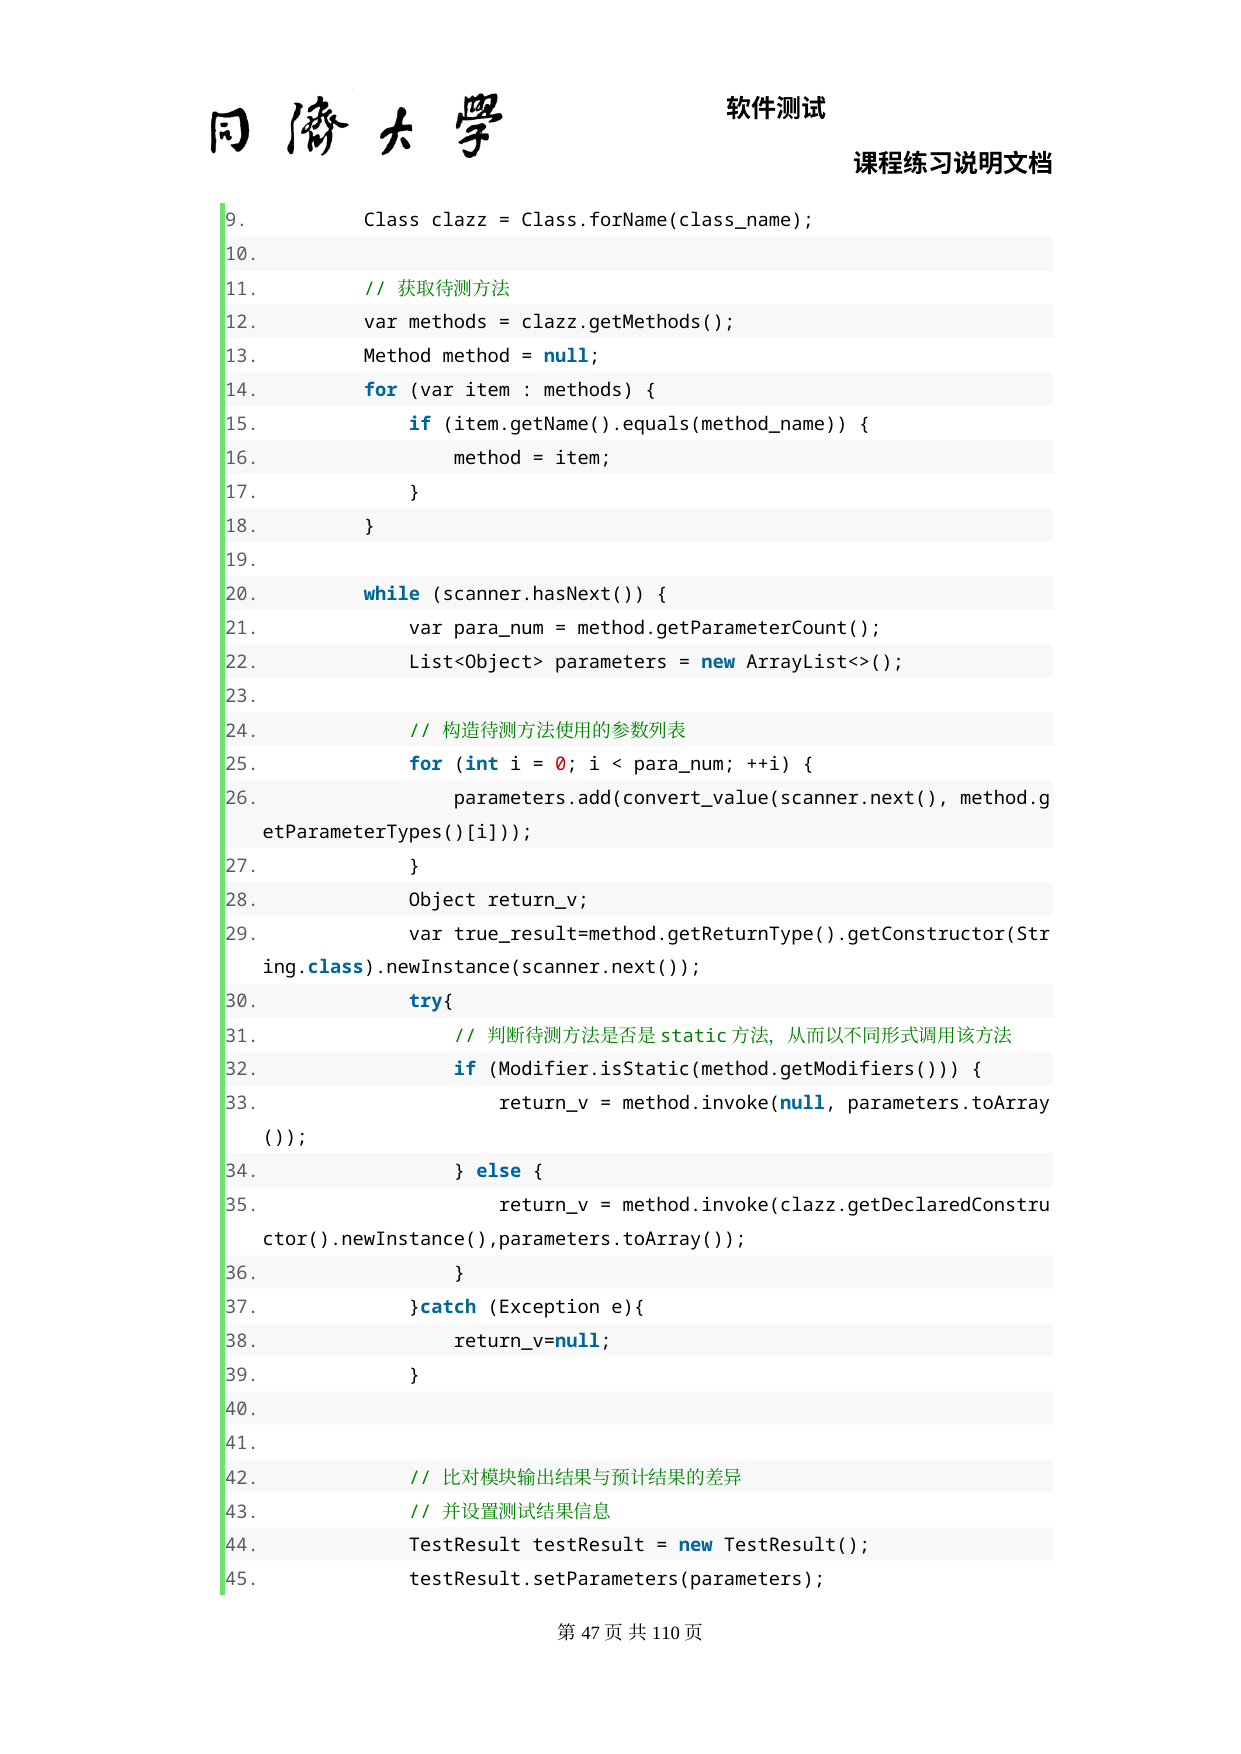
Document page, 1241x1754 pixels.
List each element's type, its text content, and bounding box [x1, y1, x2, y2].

list for (var item : methods) { [225, 372, 1053, 406]
picture [188, 86, 520, 165]
list } [225, 474, 1053, 508]
list var true_result=method.getReturnType().getConstructor(String.class).newInstance(scanner.next()); [225, 916, 1053, 984]
list try{ [225, 984, 1053, 1018]
list } [225, 508, 1053, 542]
list parameters.add(convert_value(scanner.next(), method.getParameterTypes()[i])); [225, 780, 1053, 848]
list Object return_v; [225, 882, 1053, 916]
list var methods = clazz.getMethods(); [225, 304, 1053, 338]
list return_v = method.invoke(clazz.getDeclaredConstructor().newInstance(),parameters.toArray()); [225, 1187, 1053, 1255]
list // 并设置测试结果信息 [225, 1493, 1053, 1527]
list testResult.setParameters(parameters); [225, 1561, 1053, 1595]
list List<Object> parameters = new ArrayList<>(); [225, 644, 1053, 678]
list if (Modifier.isStatic(method.getModifiers())) { [225, 1052, 1053, 1086]
list return_v = method.invoke(null, parameters.toArray()); [225, 1086, 1053, 1153]
list // 判断待测方法是否是static方法，从而以不同形式调用该方法 [225, 1018, 1053, 1052]
list // 获取待测方法 [225, 271, 1053, 304]
list Method method = null; [225, 338, 1053, 372]
list method = item; [225, 440, 1053, 474]
list } else { [225, 1153, 1053, 1187]
list } [225, 848, 1053, 882]
list } [225, 1255, 1053, 1289]
list TestResult testResult = new TestResult(); [225, 1527, 1053, 1561]
list Class clazz = Class.forName(class_name); [225, 203, 1053, 237]
list while (scanner.hasNext()) { [225, 576, 1053, 610]
list return_v=null; [225, 1323, 1053, 1357]
list if (item.getName().equals(method_name)) { [225, 406, 1053, 440]
list // 构造待测方法使用的参数列表 [225, 712, 1053, 746]
list } [225, 1357, 1053, 1391]
list for (int i = 0; i < para_num; ++i) { [225, 746, 1053, 780]
list }catch (Exception e){ [225, 1289, 1053, 1323]
list // 比对模块输出结果与预计结果的差异 [225, 1459, 1053, 1493]
list var para_num = method.getParameterCount(); [225, 610, 1053, 644]
